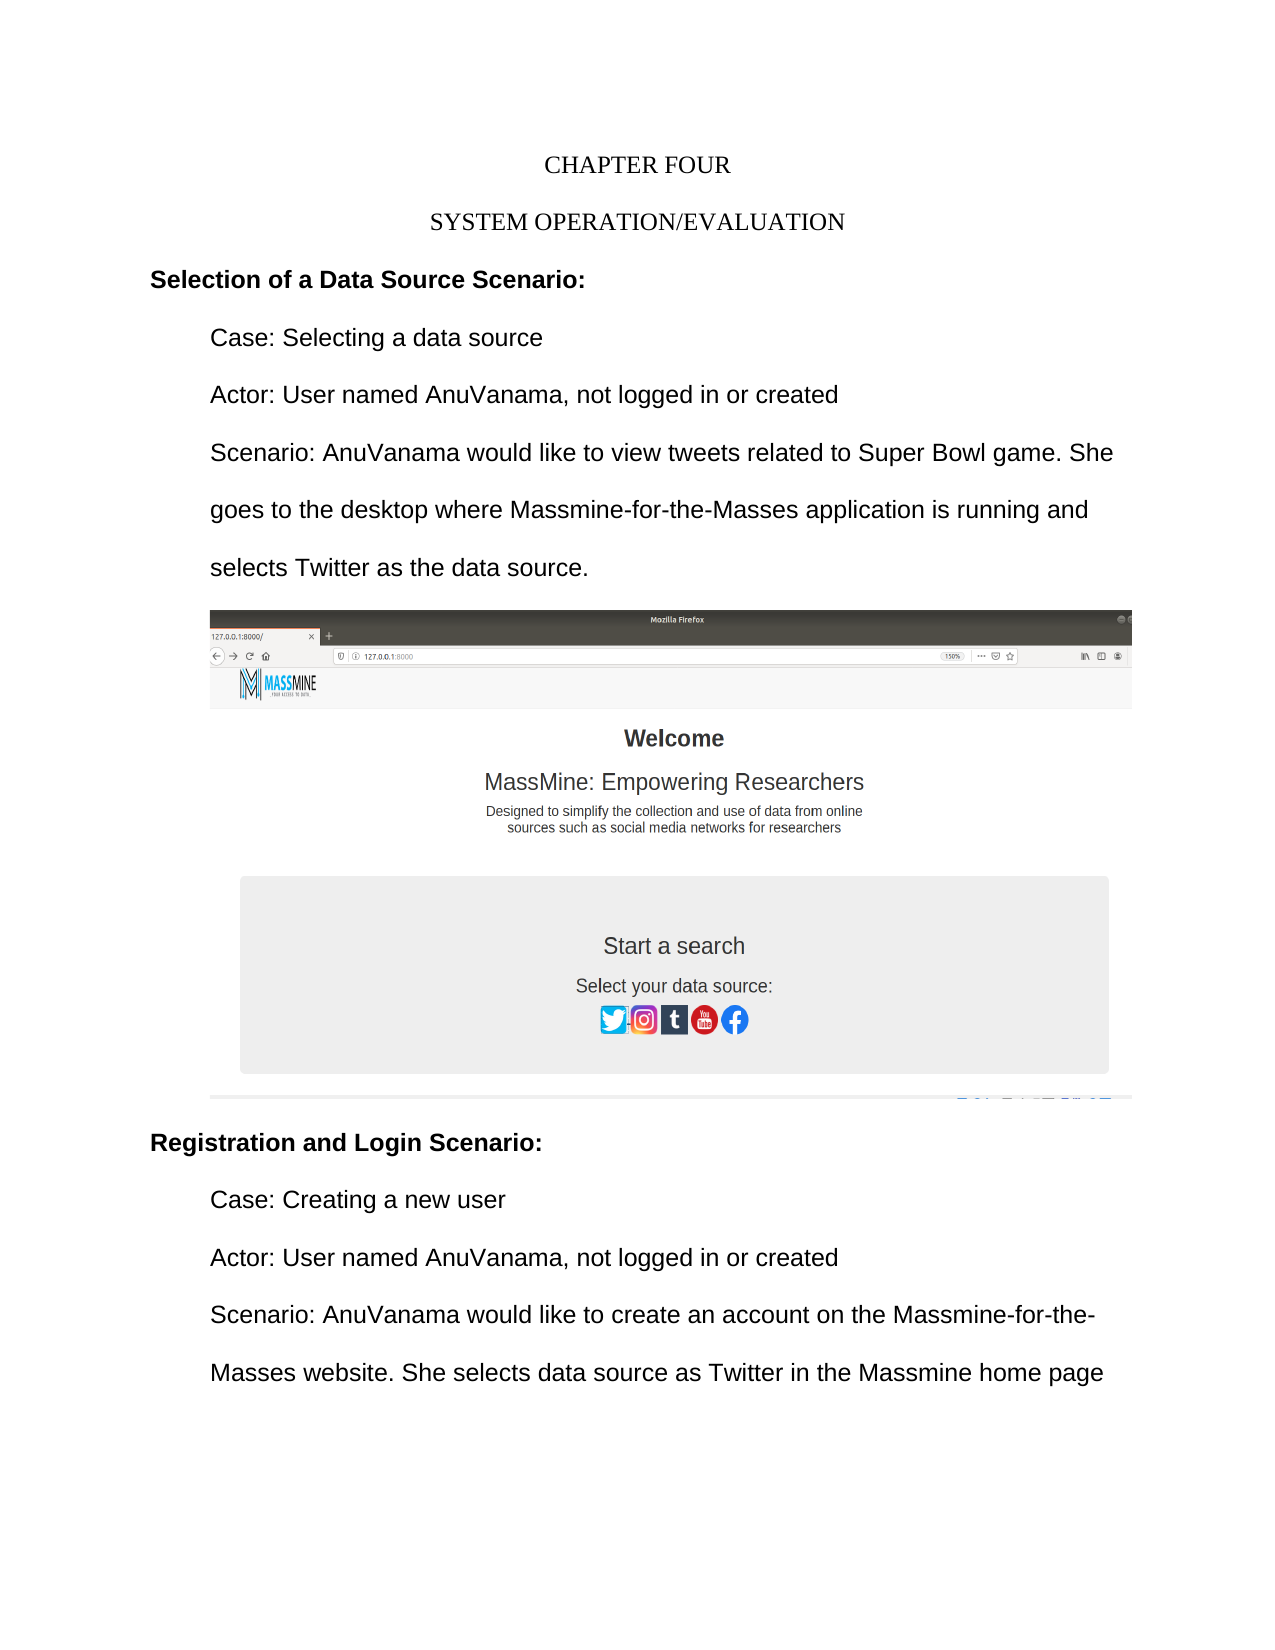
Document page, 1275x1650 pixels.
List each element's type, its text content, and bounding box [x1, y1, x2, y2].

text Scenario: AnuVanama would like to view tweets related to Super Bowl game. She goes to the desktop where Massmine-for-the-Masses application is running and selects Twitter as the data source. [210, 437, 1125, 581]
text Selection of a Data Source Scenario: [150, 265, 1125, 294]
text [210, 1300, 1125, 1387]
title CHAPTER Four System Operation/EvaluatioN [150, 150, 1125, 236]
text Actor: User named AnuVanama, not logged in or created [210, 380, 1125, 409]
text Case: Creating a new user [210, 1185, 1125, 1214]
picture [209, 610, 1132, 1099]
text Actor: User named AnuVanama, not logged in or created [210, 1243, 1125, 1272]
text Case: Selecting a data source [210, 322, 1125, 351]
text Registration and Login Scenario: [150, 1128, 1125, 1157]
